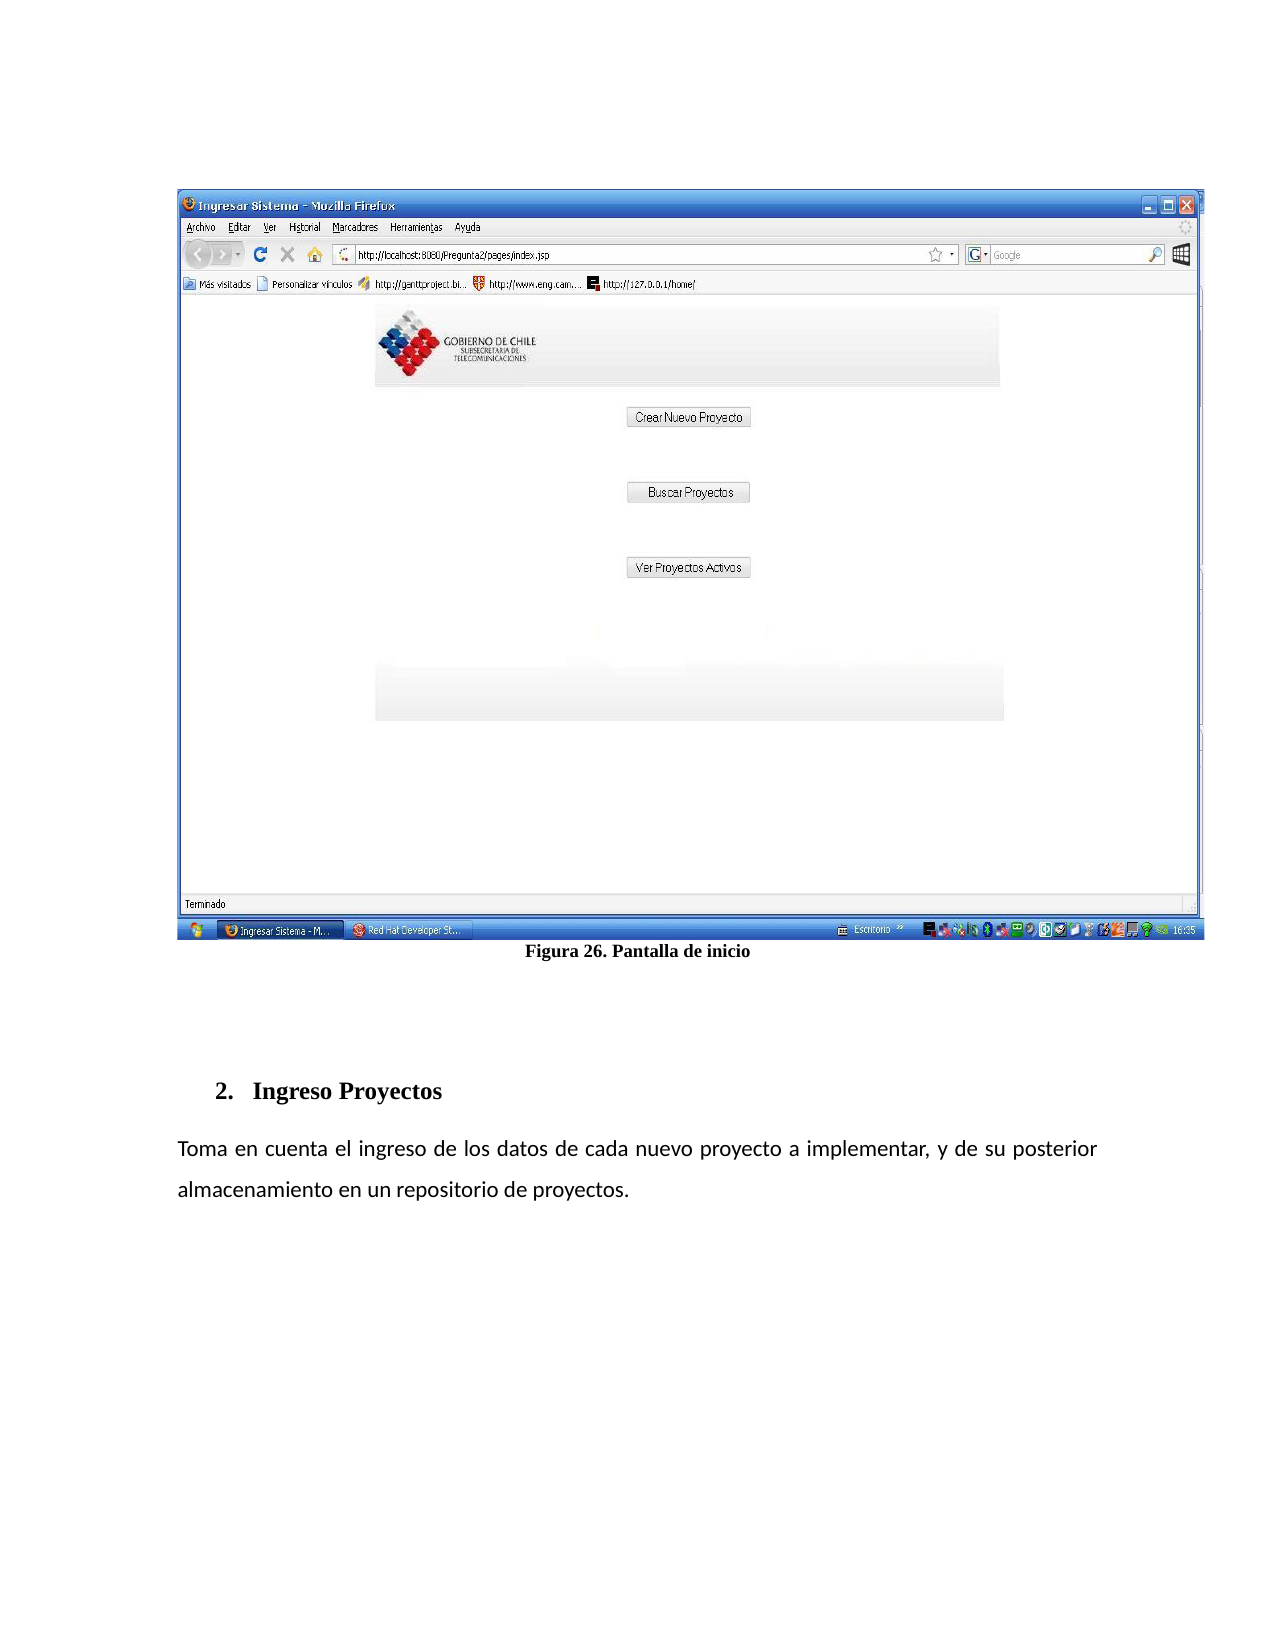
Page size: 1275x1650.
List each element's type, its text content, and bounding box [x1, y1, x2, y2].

text Toma en cuenta el ingreso de los datos de cada nuevo proyecto a implementar, y de su posterior almacenamiento en un repositorio de proyectos. [177, 1134, 1098, 1204]
text Figura 26. Pantalla de inicio [177, 940, 1098, 961]
list Ingreso Proyectos [215, 1076, 1098, 1105]
